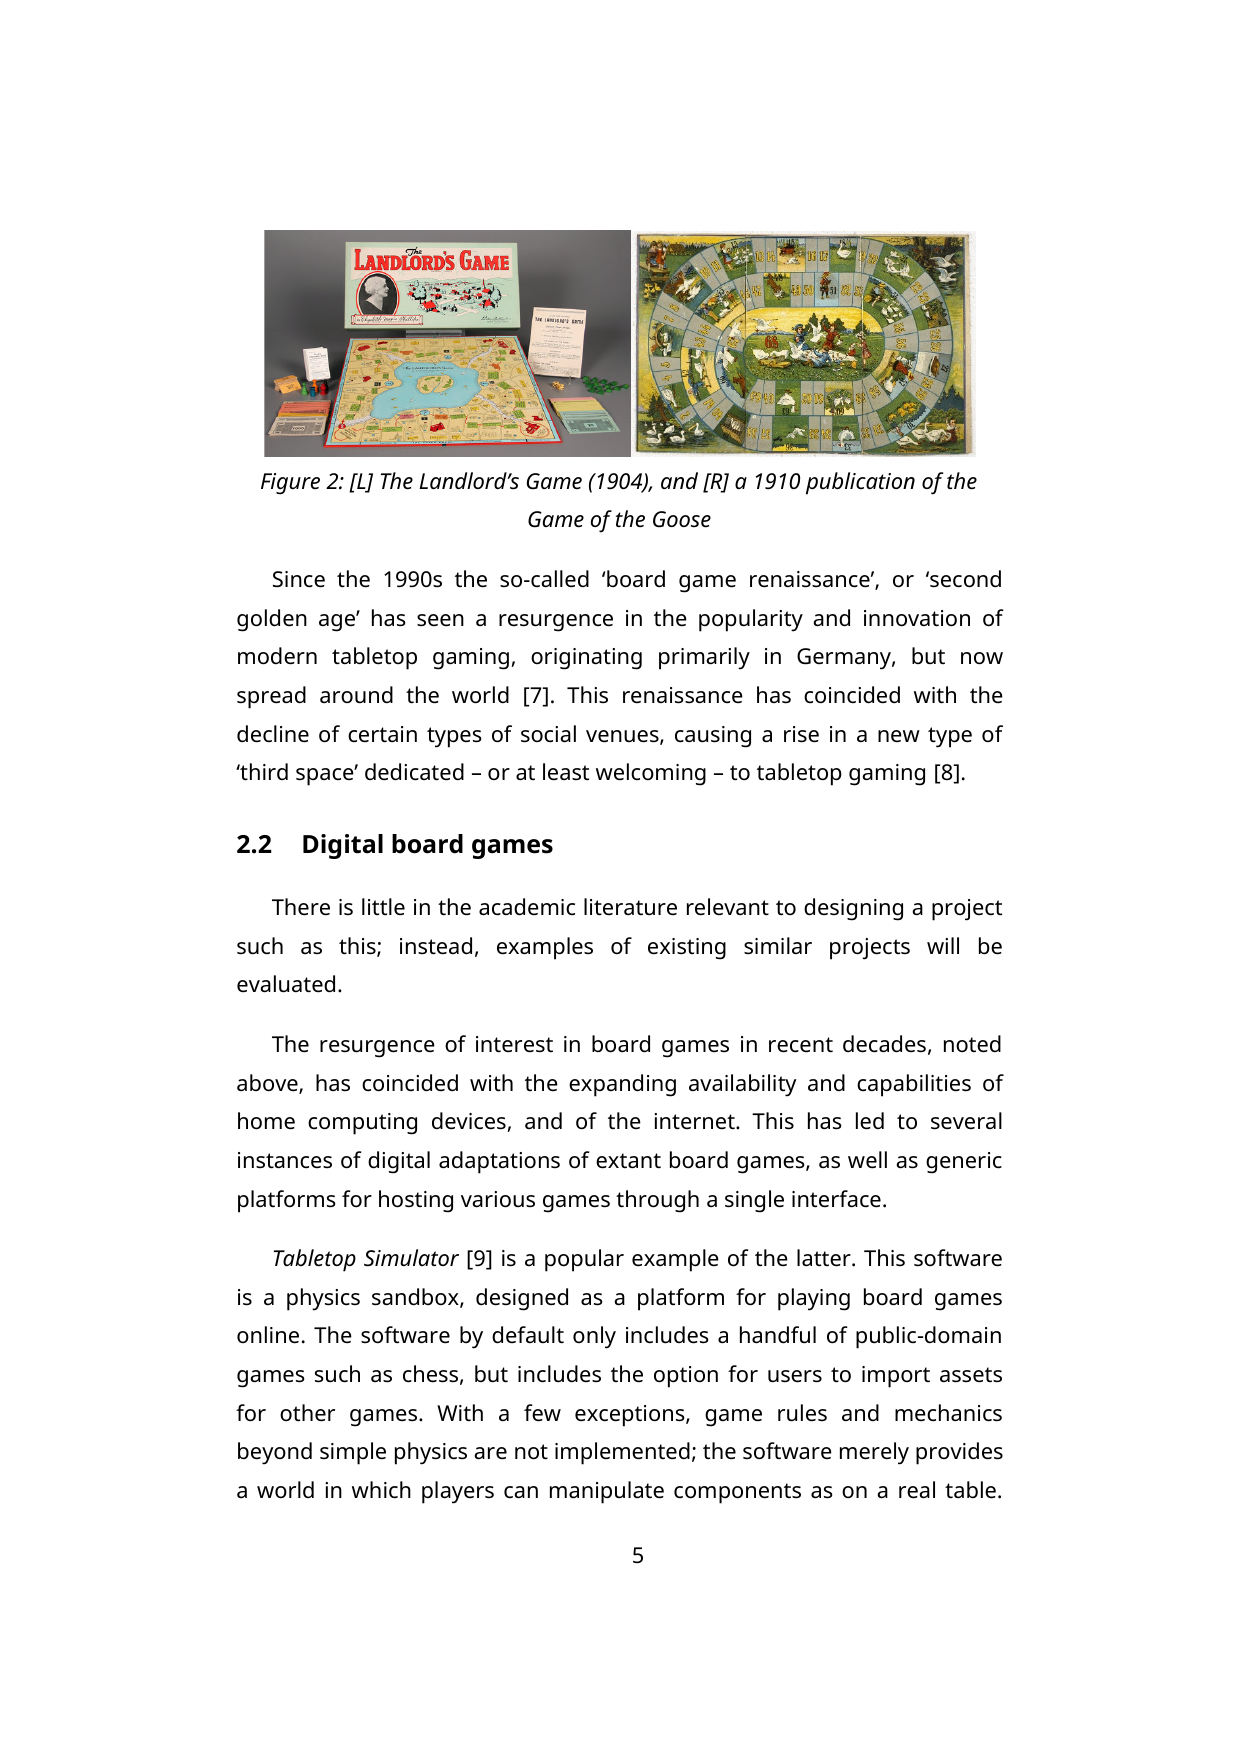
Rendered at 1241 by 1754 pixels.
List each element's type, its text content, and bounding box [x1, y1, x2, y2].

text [236, 1243, 1004, 1505]
text The resurgence of interest in board games in recent decades, noted above, has coincided with the expanding availability and capabilities of home computing devices, and of the internet. This has led to several instances of digital adaptations of extant board games, as well as generic platforms for hosting various games through a single interface. [236, 1029, 1004, 1213]
picture [264, 230, 976, 457]
text There is little in the academic literature relevant to designing a project such as this; instead, examples of existing similar projects will be evaluated. [236, 892, 1004, 999]
text Since the 1990s the so-called ‘board game renaissance’, or ‘second golden age’ has seen a resurgence in the popularity and innovation of modern tabletop gaming, originating primarily in Germany, but now spread around the world. This renaissance has coincided with the decline of certain types of social venues, causing a rise in a new type of ‘third space’ dedicated – or at least welcoming – to tabletop gaming. [236, 564, 1004, 787]
subtitle Digital board games [236, 827, 1004, 861]
